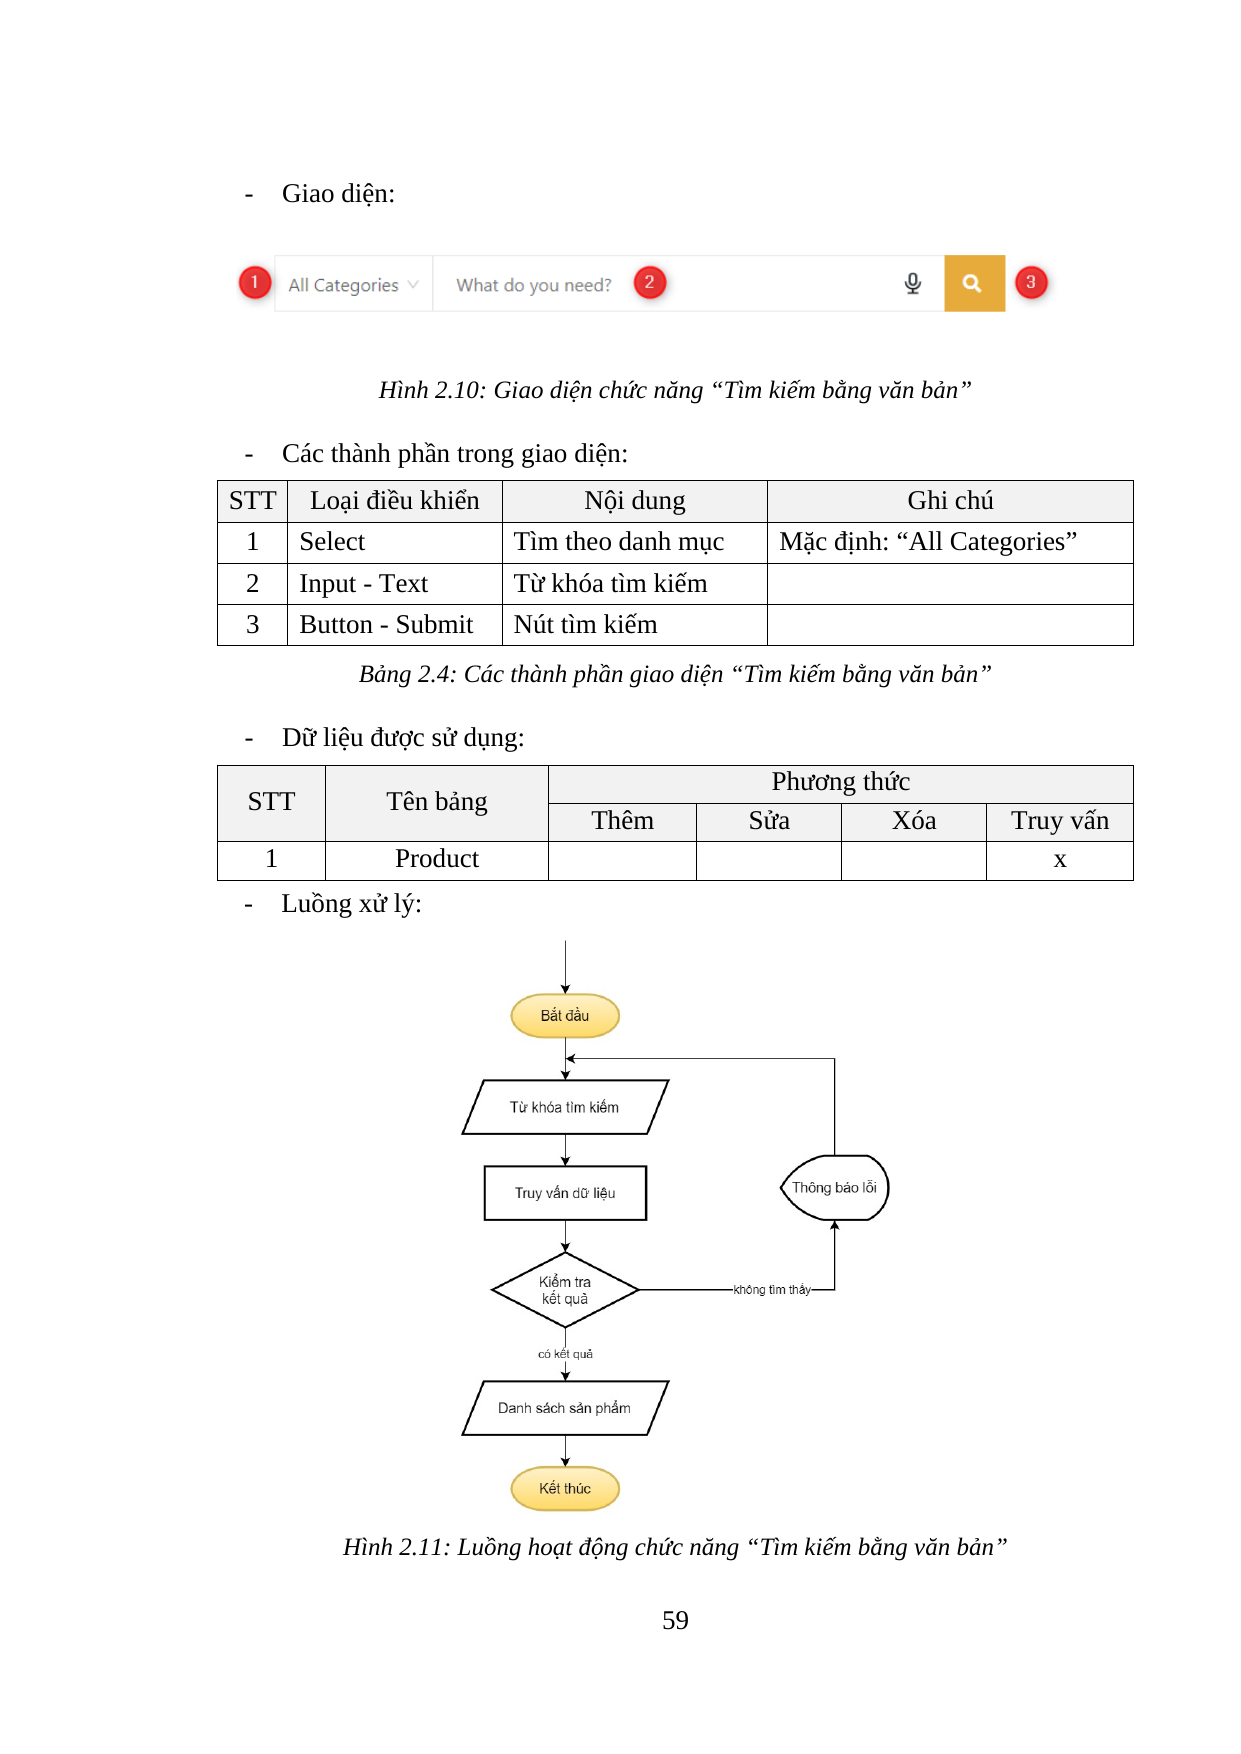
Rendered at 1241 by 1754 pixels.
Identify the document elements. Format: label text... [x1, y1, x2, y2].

table_cell Select [288, 523, 502, 563]
list Giao diện: [244, 177, 1122, 208]
table_cell 2 [218, 564, 287, 604]
table_cell Tìm theo danh mục [503, 523, 767, 563]
table_cell [549, 842, 696, 879]
table_cell Product [326, 842, 548, 879]
table_cell Mặc định: “All Categories” [768, 523, 1133, 563]
table_cell 1 [218, 523, 287, 563]
table_cell [768, 564, 1133, 604]
table_header STT [218, 481, 287, 522]
table_cell Sửa [697, 804, 841, 841]
table_cell [768, 605, 1133, 645]
table_header STT [218, 766, 325, 841]
picture [236, 220, 1115, 356]
table_header Phương thức [549, 766, 1133, 803]
table_cell x [987, 842, 1133, 879]
table_cell 3 [218, 605, 287, 645]
table_cell Từ khóa tìm kiếm [503, 564, 767, 604]
list Các thành phần trong giao diện: [244, 437, 1122, 468]
table_cell Thêm [549, 804, 696, 841]
table_cell Input - Text [288, 564, 502, 604]
table_cell [697, 842, 841, 879]
table_cell Nút tìm kiếm [503, 605, 767, 645]
table_header Ghi chú [768, 481, 1133, 522]
text Bảng 2.4: Các thành phần giao diện “Tìm kiếm bằng văn bản” [229, 659, 1122, 688]
picture [459, 930, 892, 1514]
table_cell Truy vấn [987, 804, 1133, 841]
text Hình 2.10: Giao diện chức năng “Tìm kiếm bằng văn bản” [229, 375, 1122, 403]
table_cell Xóa [842, 804, 986, 841]
text Hình 2.11: Luồng hoạt động chức năng “Tìm kiếm bằng văn bản” [229, 1532, 1122, 1561]
table_cell 1 [218, 842, 325, 879]
table_header Nội dung [503, 481, 767, 522]
table_header Loại điều khiển [288, 481, 502, 522]
table_cell Button - Submit [288, 605, 502, 645]
list Dữ liệu được sử dụng: [244, 721, 1122, 752]
table_cell [842, 842, 986, 879]
table_header Tên bảng [326, 766, 548, 841]
list Luồng xử lý: [244, 887, 1122, 918]
